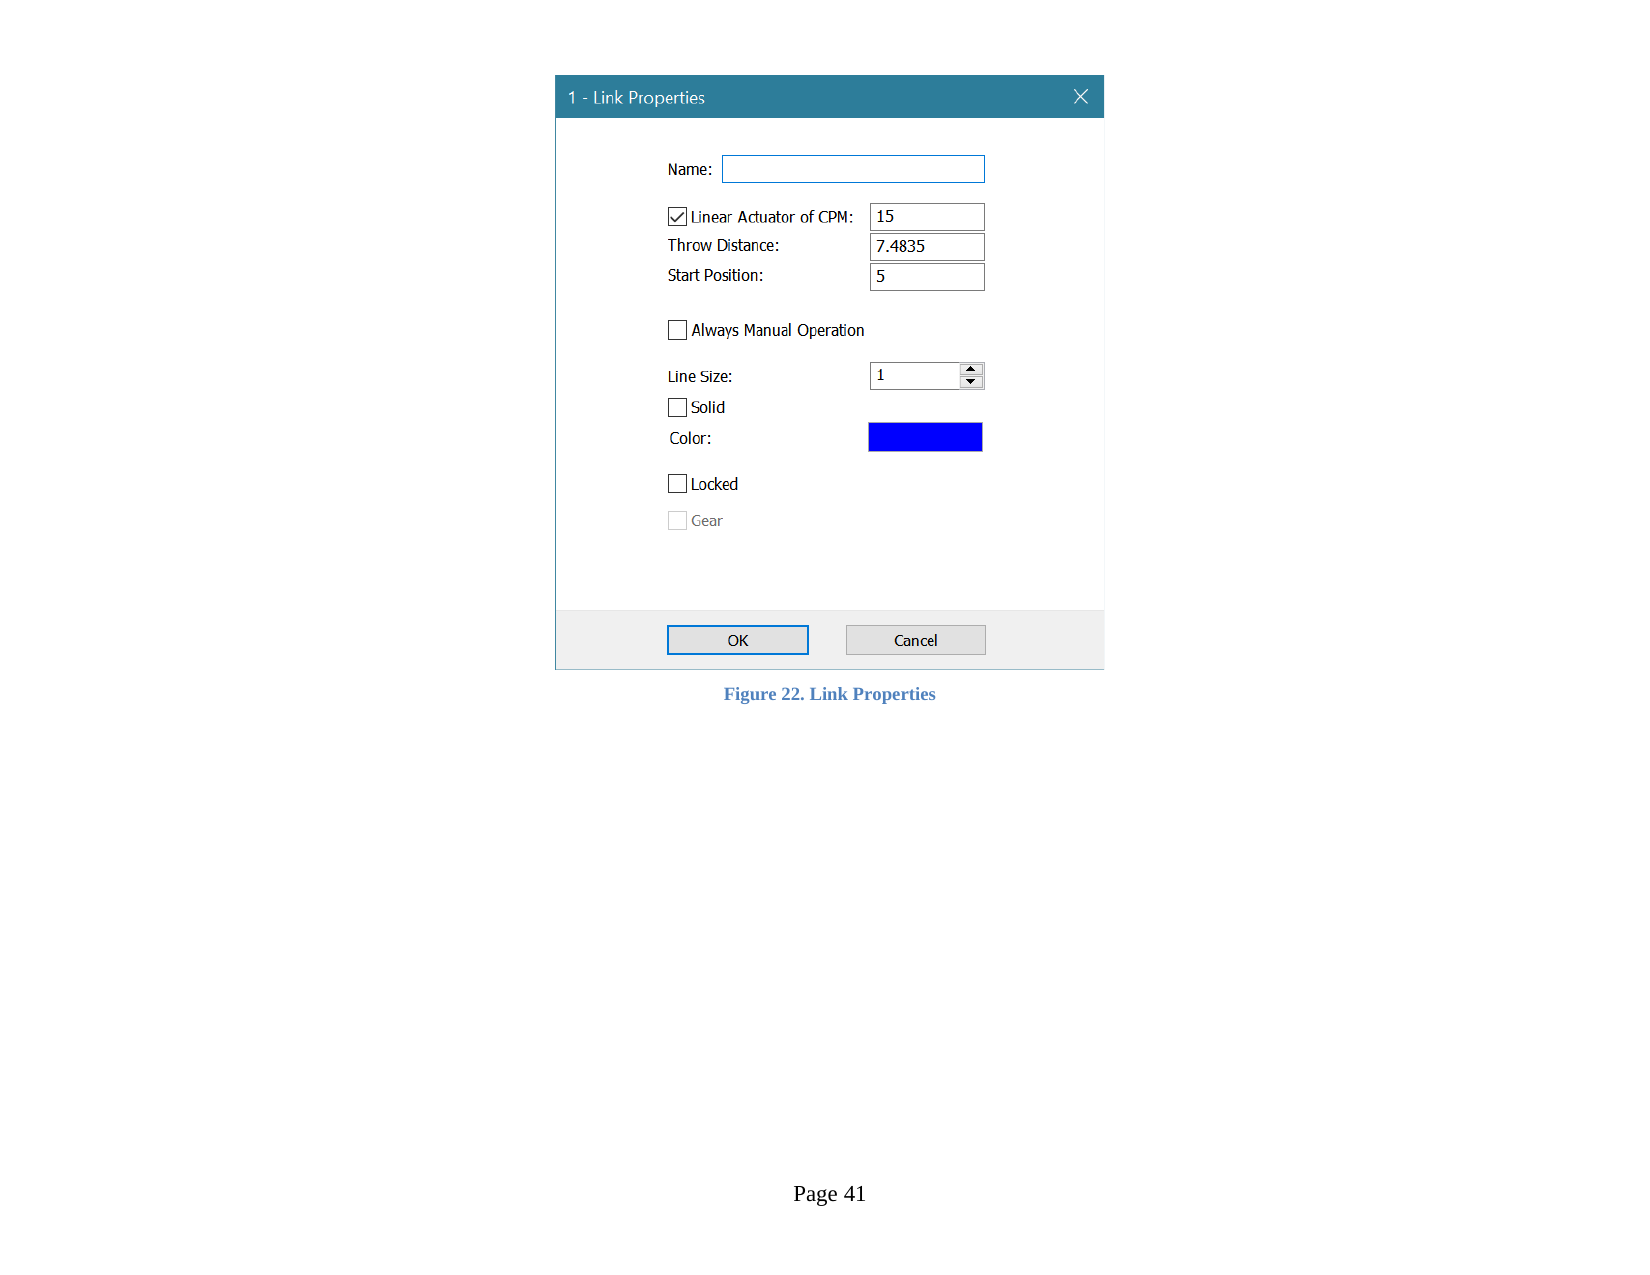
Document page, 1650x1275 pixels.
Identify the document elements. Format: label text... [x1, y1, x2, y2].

picture [555, 75, 1105, 670]
text Figure 22. Link Properties [84, 683, 1575, 705]
